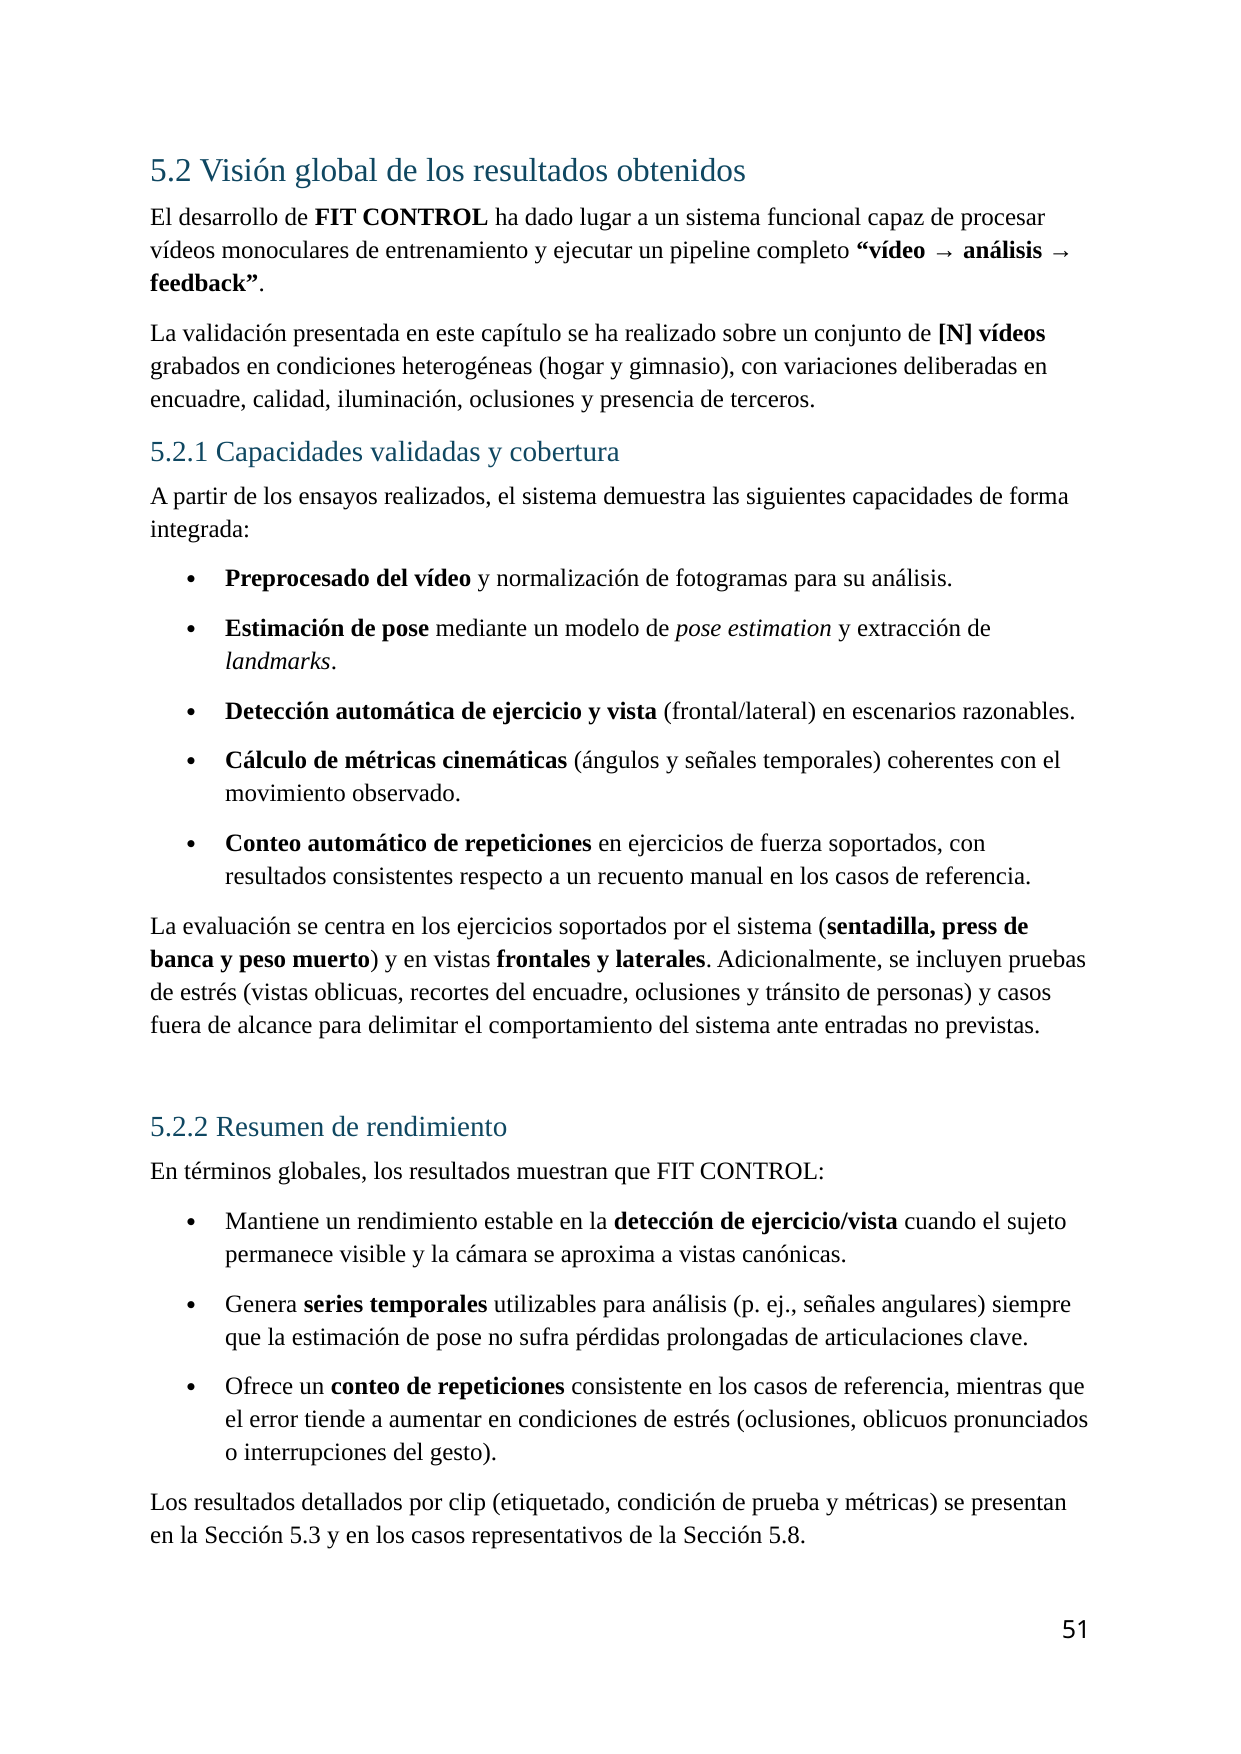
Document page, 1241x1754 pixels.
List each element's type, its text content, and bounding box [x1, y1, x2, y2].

subtitle 5.2 Visión global de los resultados obtenidos [150, 150, 1090, 188]
subtitle 5.2.2 Resumen de rendimiento [150, 1109, 1090, 1143]
list Cálculo de métricas cinemáticas (ángulos y señales temporales) coherentes con el movimiento observado. [187, 746, 1090, 807]
text El desarrollo de FIT CONTROL ha dado lugar a un sistema funcional capaz de procesar vídeos monoculares de entrenamiento y ejecutar un pipeline completo “vídeo → análisis → feedback”. [150, 202, 1090, 297]
list Detección automática de ejercicio y vista (frontal/lateral) en escenarios razonables. [187, 696, 1090, 724]
text A partir de los ensayos realizados, el sistema demuestra las siguientes capacidades de forma integrada: [150, 481, 1090, 542]
list Estimación de pose mediante un modelo de pose estimation y extracción de landmarks. [187, 613, 1090, 675]
list Ofrece un conteo de repeticiones consistente en los casos de referencia, mientras que el error tiende a aumentar en condiciones de estrés (oclusiones, oblicuos pronunciados o interrupciones del gesto). [187, 1371, 1090, 1466]
list Conteo automático de repeticiones en ejercicios de fuerza soportados, con resultados consistentes respecto a un recuento manual en los casos de referencia. [187, 828, 1090, 890]
text La evaluación se centra en los ejercicios soportados por el sistema (sentadilla, press de banca y peso muerto) y en vistas frontales y laterales. Adicionalmente, se incluyen pruebas de estrés (vistas oblicuas, recortes del encuadre, oclusiones y tránsito de personas) y casos fuera de alcance para delimitar el comportamiento del sistema ante entradas no previstas. [150, 911, 1090, 1039]
list Mantiene un rendimiento estable en la detección de ejercicio/vista cuando el sujeto permanece visible y la cámara se aproxima a vistas canónicas. [187, 1206, 1090, 1268]
subtitle 5.2.1 Capacidades validadas y cobertura [150, 434, 1090, 467]
list Genera series temporales utilizables para análisis (p. ej., señales angulares) siempre que la estimación de pose no sufra pérdidas prolongadas de articulaciones clave. [187, 1289, 1090, 1350]
text La validación presentada en este capítulo se ha realizado sobre un conjunto de [N] vídeos grabados en condiciones heterogéneas (hogar y gimnasio), con variaciones deliberadas en encuadre, calidad, iluminación, oclusiones y presencia de terceros. [150, 318, 1090, 413]
text Los resultados detallados por clip (etiquetado, condición de prueba y métricas) se presentan en la Sección 5.3 y en los casos representativos de la Sección 5.8. [150, 1487, 1090, 1549]
text En términos globales, los resultados muestran que FIT CONTROL: [150, 1156, 1090, 1185]
list Preprocesado del vídeo y normalización de fotogramas para su análisis. [187, 563, 1090, 592]
